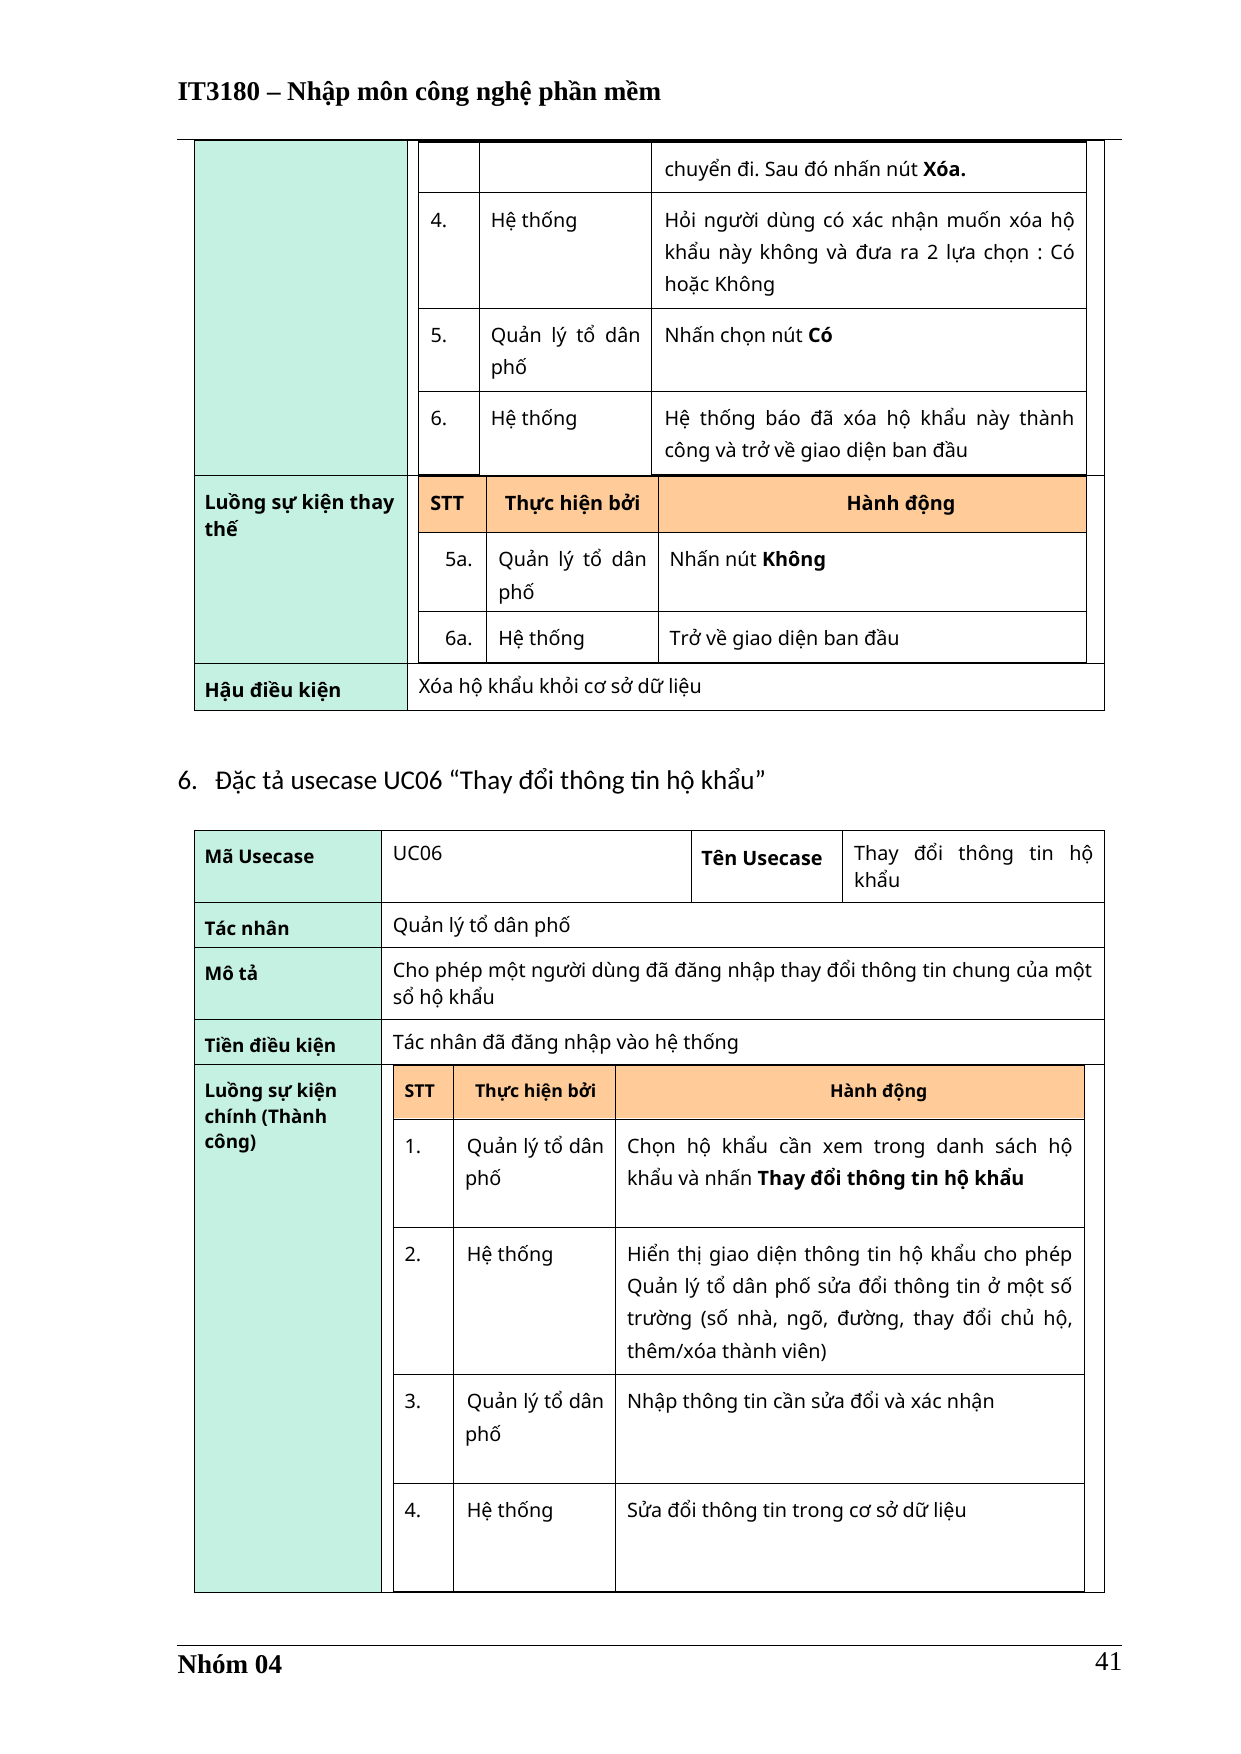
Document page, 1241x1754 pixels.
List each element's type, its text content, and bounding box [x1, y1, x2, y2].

table_cell [1087, 141, 1104, 475]
table_cell [419, 309, 479, 391]
table_cell [1087, 476, 1104, 663]
table_cell Tác nhân đã đăng nhập vào hệ thống [382, 1020, 1104, 1064]
table_cell [480, 193, 651, 308]
table_cell Cho phép một người dùng đã đăng nhập thay đổi thông tin chung của một sổ hộ khẩu [382, 948, 1104, 1019]
table_cell [419, 392, 479, 474]
list Đặc tả usecase UC06 “Thay đổi thông tin hộ khẩu” [177, 763, 1122, 796]
table_cell [419, 193, 479, 308]
table_cell [652, 392, 1086, 474]
table_cell [659, 533, 1086, 611]
table_cell [616, 1228, 1084, 1374]
table_cell [616, 1484, 1084, 1591]
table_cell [195, 1065, 381, 1592]
table_cell [394, 1228, 453, 1374]
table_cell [195, 141, 407, 475]
table_cell [408, 476, 418, 663]
table_cell [419, 143, 479, 192]
table_cell [419, 533, 486, 611]
table_cell [394, 1120, 453, 1227]
table_cell [616, 1120, 1084, 1227]
table_cell [487, 612, 658, 662]
table_cell [382, 1065, 393, 1592]
table_cell [394, 1484, 453, 1591]
table_cell [408, 141, 418, 475]
table_cell [480, 392, 651, 475]
table_cell [652, 193, 1086, 308]
table_cell [454, 1375, 615, 1483]
table_cell [652, 309, 1086, 391]
table_cell [480, 143, 651, 192]
table_cell [1085, 1065, 1104, 1592]
table_cell [652, 143, 1086, 192]
table_cell [454, 1484, 615, 1591]
table_cell Hậu điều kiện [195, 664, 407, 710]
table_cell [394, 1375, 453, 1483]
table_cell [480, 309, 651, 391]
table_cell [659, 612, 1086, 662]
table_header Tên Usecase [692, 831, 842, 902]
table_cell Tiền điều kiện [195, 1020, 381, 1064]
table_cell Tác nhân [195, 903, 381, 947]
table_cell [616, 1375, 1084, 1483]
table_cell [487, 533, 658, 611]
table_cell Mô tả [195, 948, 381, 1019]
table_cell [454, 1228, 615, 1374]
table_cell Xóa hộ khẩu khỏi cơ sở dữ liệu [408, 664, 1104, 710]
table_cell [454, 1120, 615, 1227]
table_cell Luồng sự kiện thay thế [195, 476, 407, 663]
table_header Mã Usecase [195, 831, 381, 902]
table_header Thay đổi thông tin hộ khẩu [843, 831, 1104, 902]
table_cell [419, 612, 486, 662]
table_cell Quản lý tổ dân phố [382, 903, 1104, 947]
table_header UC06 [382, 831, 691, 902]
